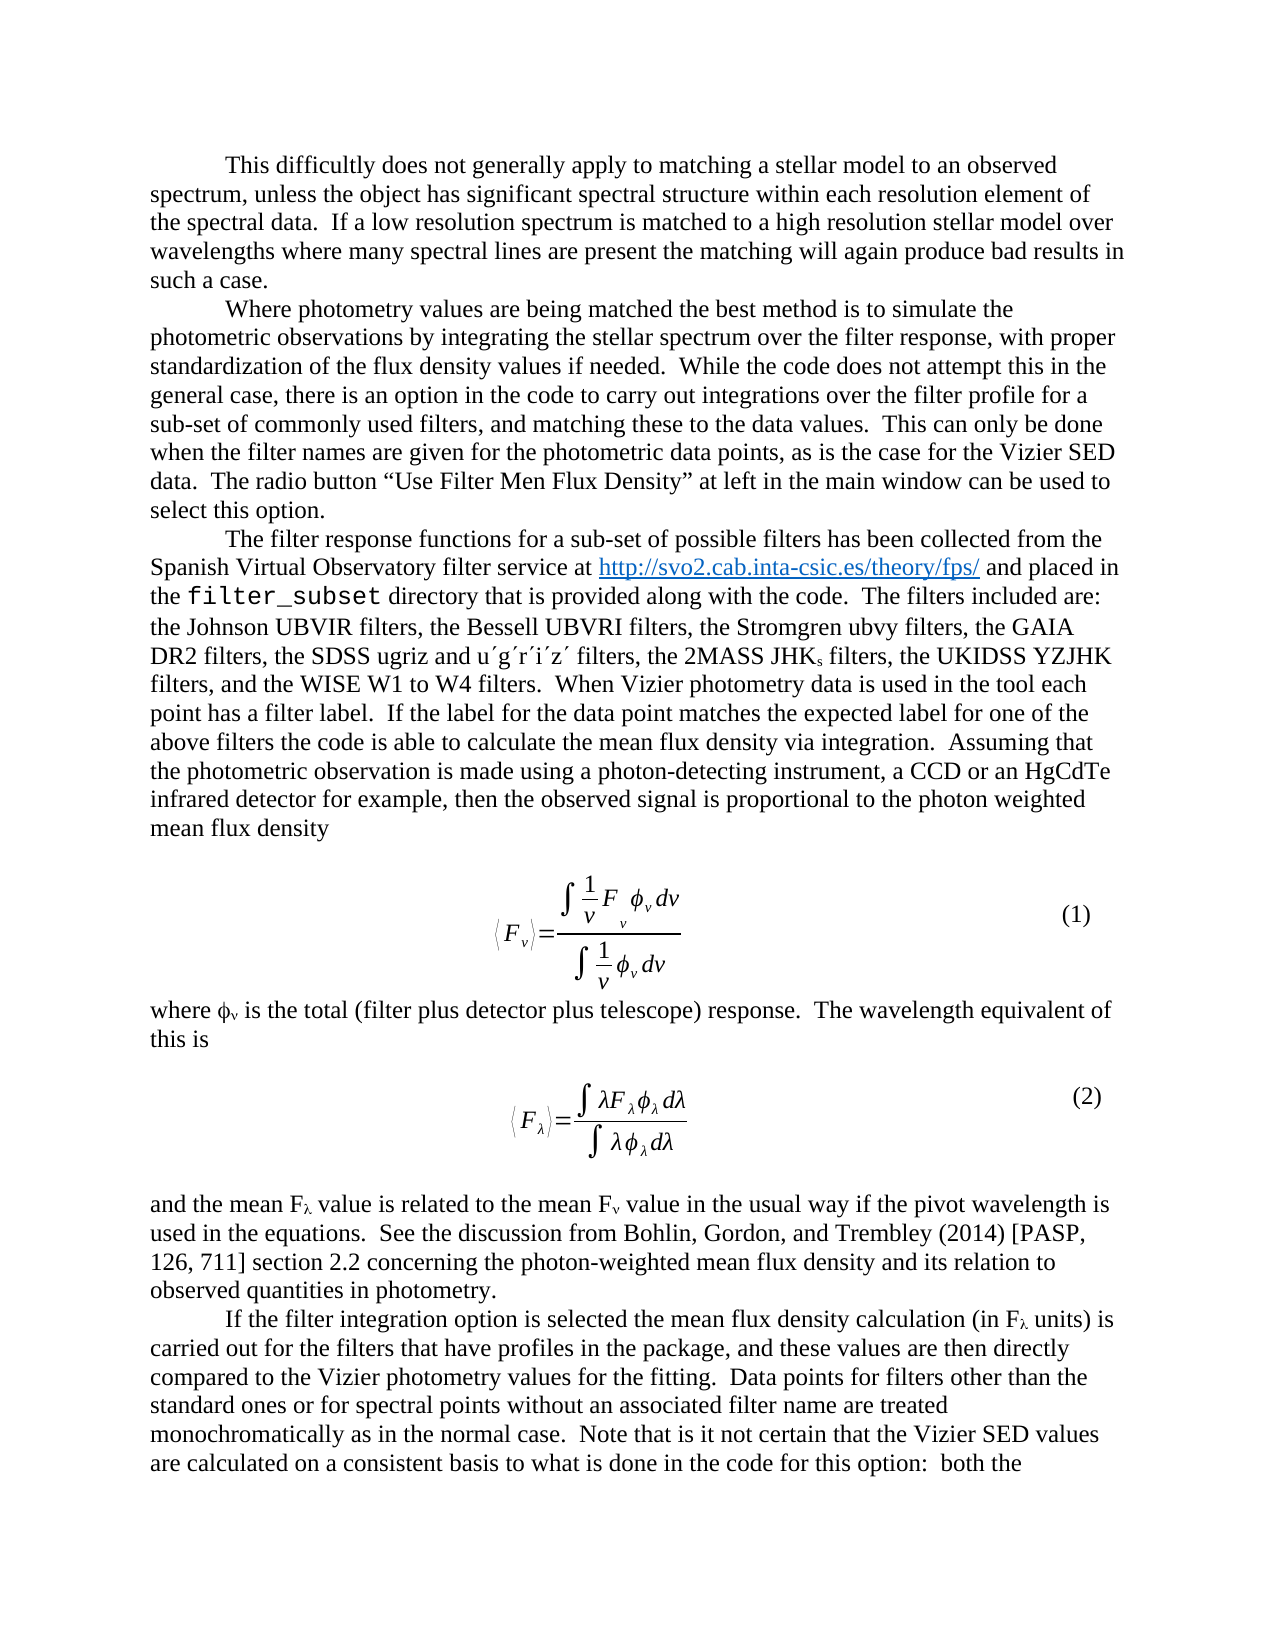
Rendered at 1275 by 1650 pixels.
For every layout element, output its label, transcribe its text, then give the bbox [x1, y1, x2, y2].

text This difficultly does not generally apply to matching a stellar model to an observed spectrum, unless the object has significant spectral structure within each resolution element of the spectral data. If a low resolution spectrum is matched to a high resolution stellar model over wavelengths where many spectral lines are present the matching will again produce bad results in such a case. [150, 150, 1125, 294]
text The filter response functions for a sub-set of possible filters has been collected from the Spanish Virtual Observatory filter service at http://svo2.cab.inta-csic.es/theory/fps/ and placed in the filter_subset directory that is provided along with the code. The filters included are: the Johnson UBVIR filters, the Bessell UBVRI filters, the Stromgren ubvy filters, the GAIA DR2 filters, the SDSS ugriz and ugriz filters, the 2MASS JHKs filters, the UKIDSS YZJHK filters, and the WISE W1 to W4 filters. When Vizier photometry data is used in the tool each point has a filter label. If the label for the data point matches the expected label for one of the above filters the code is able to calculate the mean flux density via integration. Assuming that the photometric observation is made using a photon-detecting instrument, a CCD or an HgCdTe infrared detector for example, then the observed signal is proportional to the photon weighted mean flux density [150, 524, 1125, 842]
table_header (1) [1028, 871, 1125, 995]
text Where photometry values are being matched the best method is to simulate the photometric observations by integrating the stellar spectrum over the filter response, with proper standardization of the flux density values if needed. While the code does not attempt this in the general case, there is an option in the code to carry out integrations over the filter profile for a sub-set of commonly used filters, and matching these to the data values. This can only be done when the filter names are given for the photometric data points, as is the case for the Vizier SED data. The radio button “Use Filter Men Flux Density” at left in the main window can be used to select this option. [150, 294, 1125, 524]
table_header (2) [1050, 1081, 1124, 1160]
table_header [150, 1081, 1050, 1160]
table_header [150, 871, 1027, 995]
text and the mean F value is related to the mean F value in the usual way if the pivot wavelength is used in the equations. See the discussion from Bohlin, Gordon, and Trembley (2014) [PASP, 126, 711] section 2.2 concerning the photon-weighted mean flux density and its relation to observed quantities in photometry. [150, 1189, 1125, 1304]
text where f is the total (filter plus detector plus telescope) response. The wavelength equivalent of this is [150, 995, 1125, 1053]
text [150, 1304, 1125, 1477]
